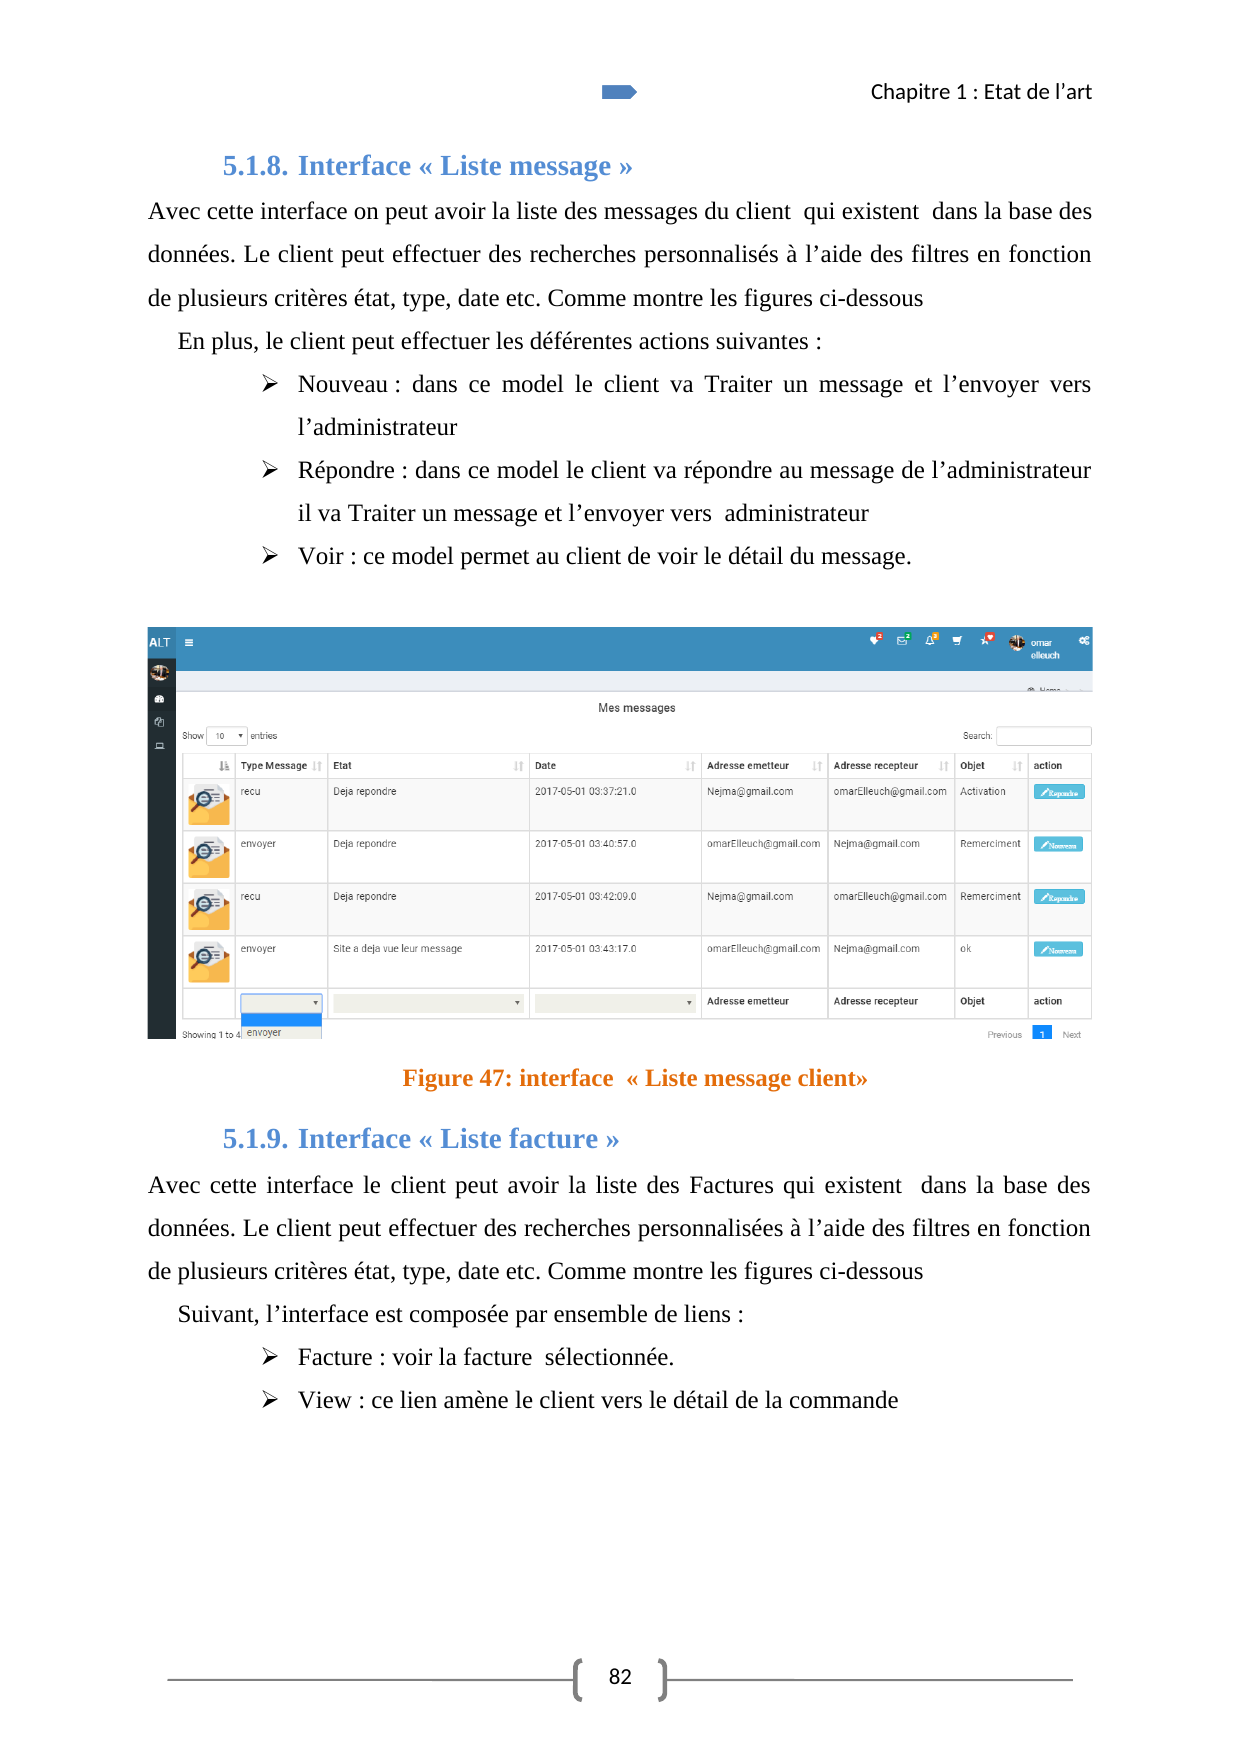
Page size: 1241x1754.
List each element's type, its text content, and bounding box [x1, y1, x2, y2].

text En plus, le client peut effectuer les déférentes actions suivantes : [148, 326, 1092, 354]
list Voir : ce model permet au client de voir le détail du message. [260, 541, 1092, 570]
text Figure 47: interface « Liste message client» [148, 1063, 1092, 1092]
text Avec cette interface on peut avoir la liste des messages du client qui existent dans la base des données. Le client peut effectuer des recherches personnalisés à l’aide des filtres en fonction de plusieurs critères état, type, date etc. Comme montre les figures ci-dessous [148, 196, 1092, 311]
list View : ce lien amène le client vers le détail de la commande [260, 1386, 1092, 1414]
picture [147, 627, 1093, 1039]
subtitle Interface « Liste message » [223, 148, 1092, 181]
list Facture : voir la facture sélectionnée. [260, 1342, 1092, 1371]
list Nouveau : dans ce model le client va Traiter un message et l’envoyer vers l’administrateur [260, 369, 1092, 441]
text Suivant, l’interface est composée par ensemble de liens : [148, 1299, 1092, 1328]
list Répondre : dans ce model le client va répondre au message de l’administrateur il va Traiter un message et l’envoyer vers administrateur [260, 455, 1092, 527]
subtitle Interface « Liste facture » [223, 1121, 1092, 1155]
text Avec cette interface le client peut avoir la liste des Factures qui existent dans la base des données. Le client peut effectuer des recherches personnalisées à l’aide des filtres en fonction de plusieurs critères état, type, date etc. Comme montre les figures ci-dessous [148, 1170, 1092, 1285]
